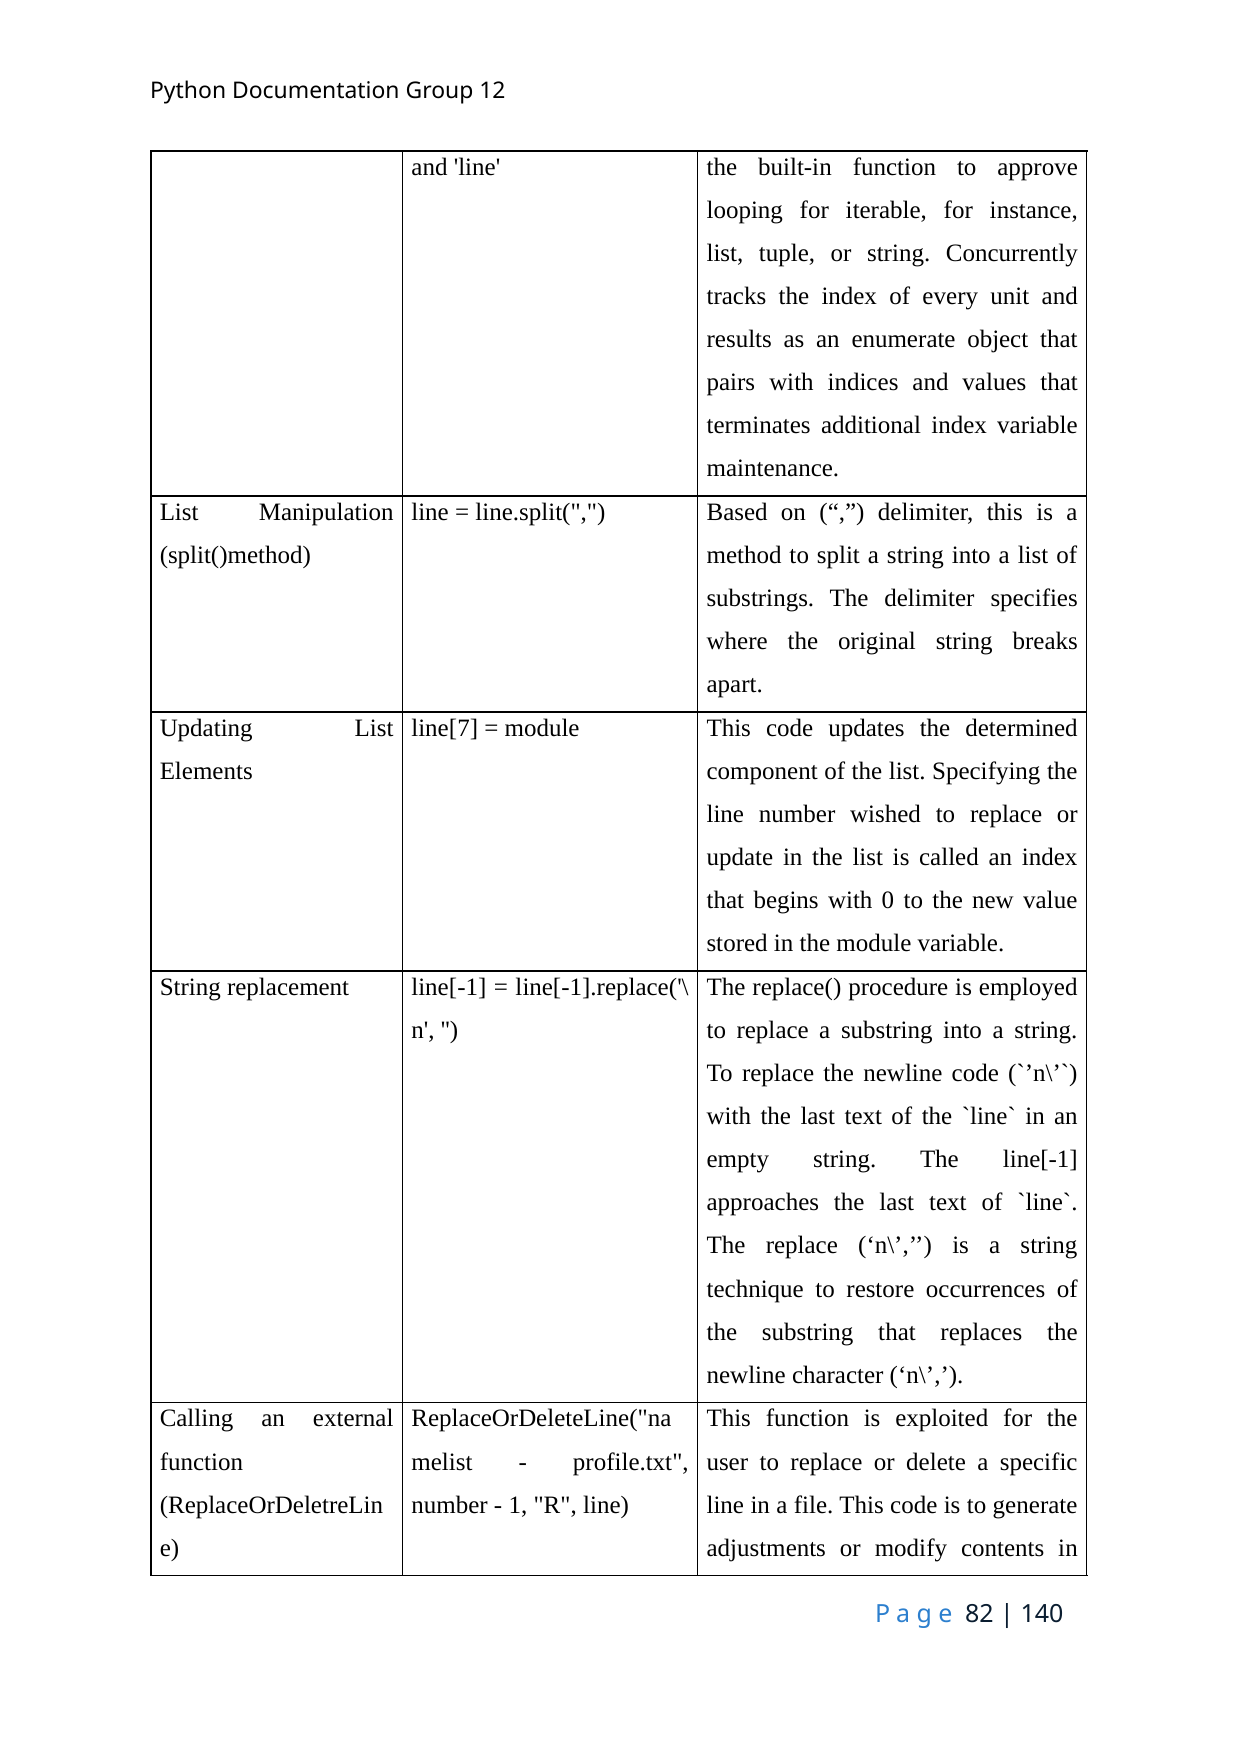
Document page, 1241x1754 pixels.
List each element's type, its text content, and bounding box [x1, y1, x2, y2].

table_cell This code updates the determined component of the list. Specifying the line number wished to replace or update in the list is called an index that begins with 0 to the new value stored in the module variable. [698, 713, 1086, 970]
table_cell line = line.split(",") [403, 497, 697, 711]
table_cell String replacement [152, 972, 402, 1402]
table_cell Updating List Elements [152, 713, 402, 970]
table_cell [698, 1403, 1086, 1575]
table_cell List Manipulation (split()method) [152, 497, 402, 711]
table_cell Based on (“,”) delimiter, this is a method to split a string into a list of substrings. The delimiter specifies where the original string breaks apart. [698, 497, 1086, 711]
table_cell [152, 1403, 402, 1575]
table_cell line[7] = module [403, 713, 697, 970]
table_cell line[-1] = line[-1].replace('\n', '') [403, 972, 697, 1402]
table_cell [403, 152, 697, 495]
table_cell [152, 152, 402, 495]
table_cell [403, 1403, 697, 1575]
table_cell The replace() procedure is employed to replace a substring into a string. To replace the newline code (`’n\’`) with the last text of the `line` in an empty string. The line[-1] approaches the last text of `line`. The replace (‘n\’,’’) is a string technique to restore occurrences of the substring that replaces the newline character (‘n\’,’). [698, 972, 1086, 1402]
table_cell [698, 152, 1086, 495]
